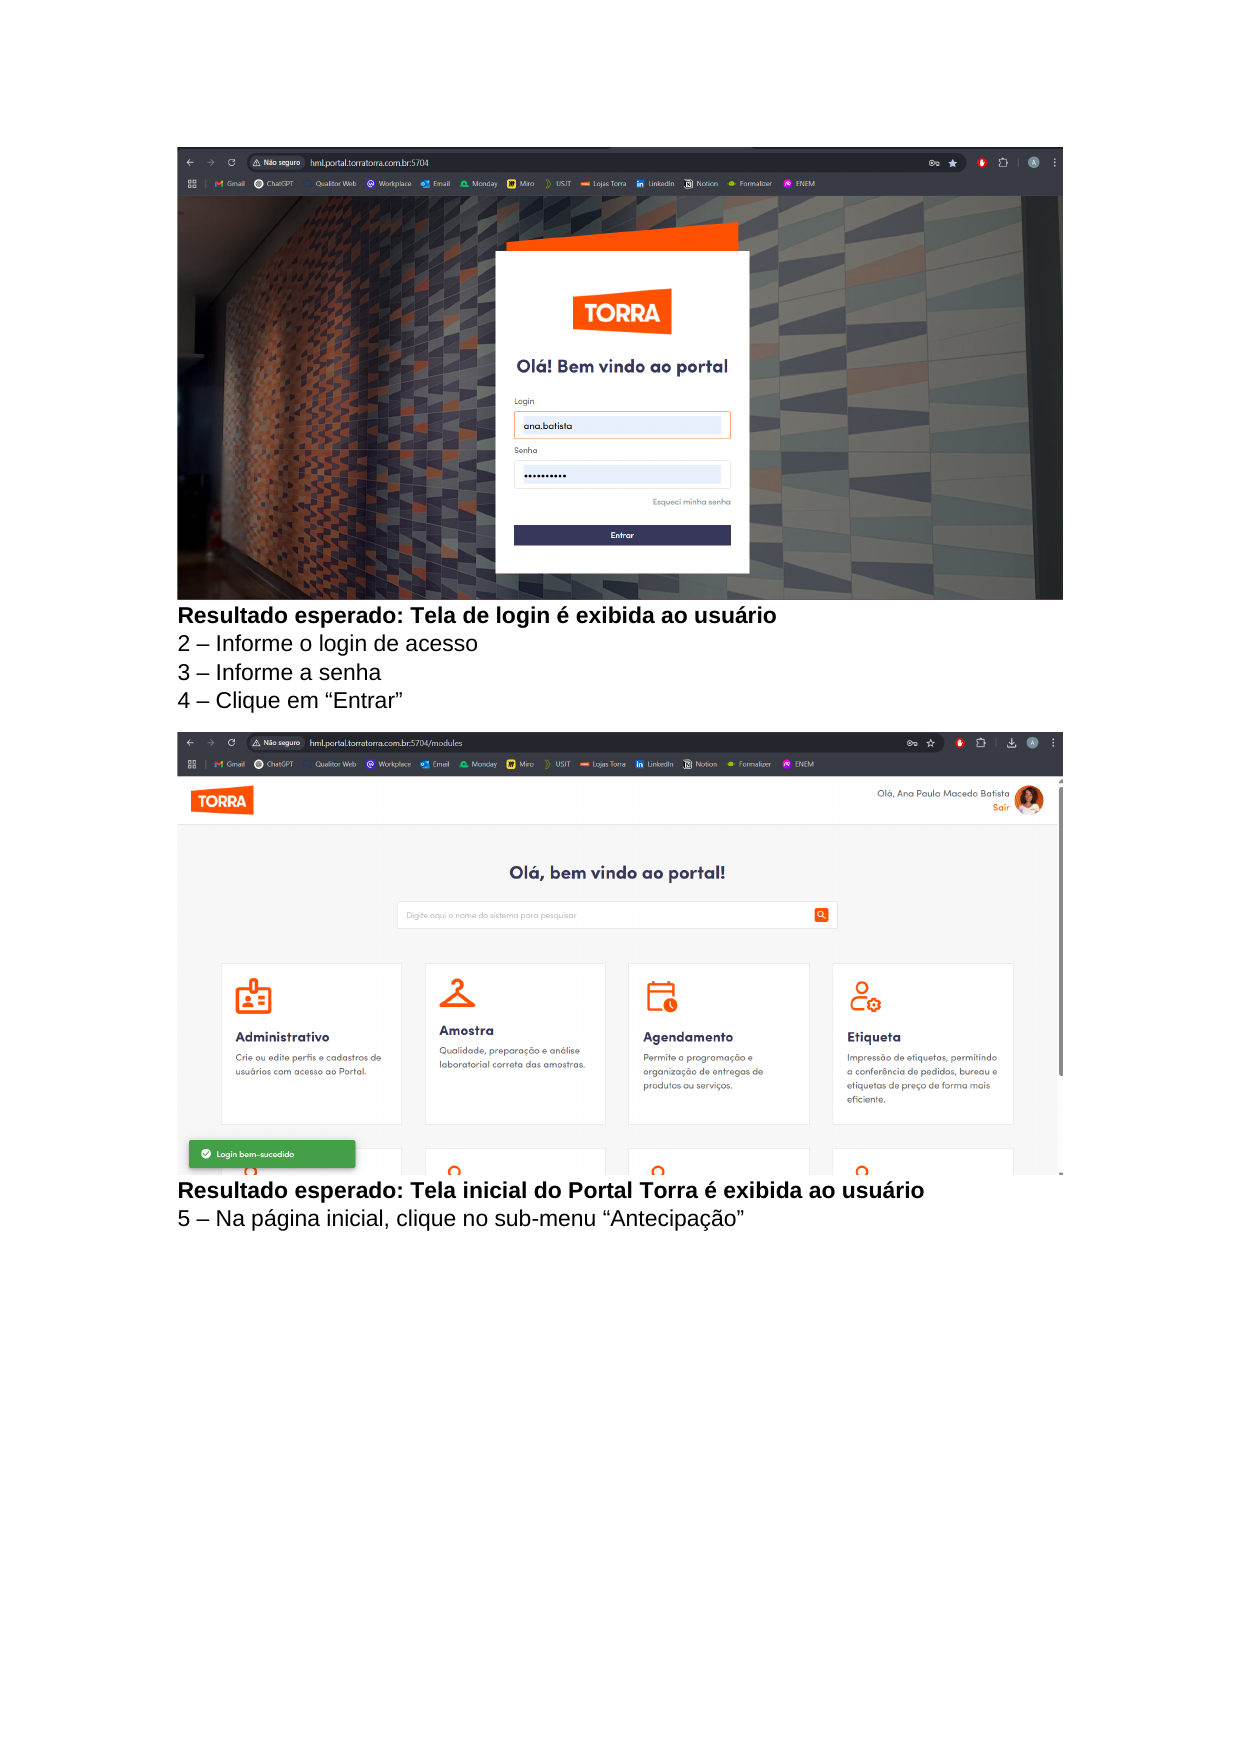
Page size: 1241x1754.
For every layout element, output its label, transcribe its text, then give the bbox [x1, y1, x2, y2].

text Resultado esperado: Tela inicial do Portal Torra é exibida ao usuário 5 – Na página inicial, clique no sub-menu “Antecipação” [177, 1175, 1063, 1231]
text Resultado esperado: Tela de login é exibida ao usuário 2 – Informe o login de acesso 3 – Informe a senha 4 – Clique em “Entrar” [177, 600, 1063, 713]
picture [177, 147, 1063, 600]
picture [177, 732, 1063, 1175]
